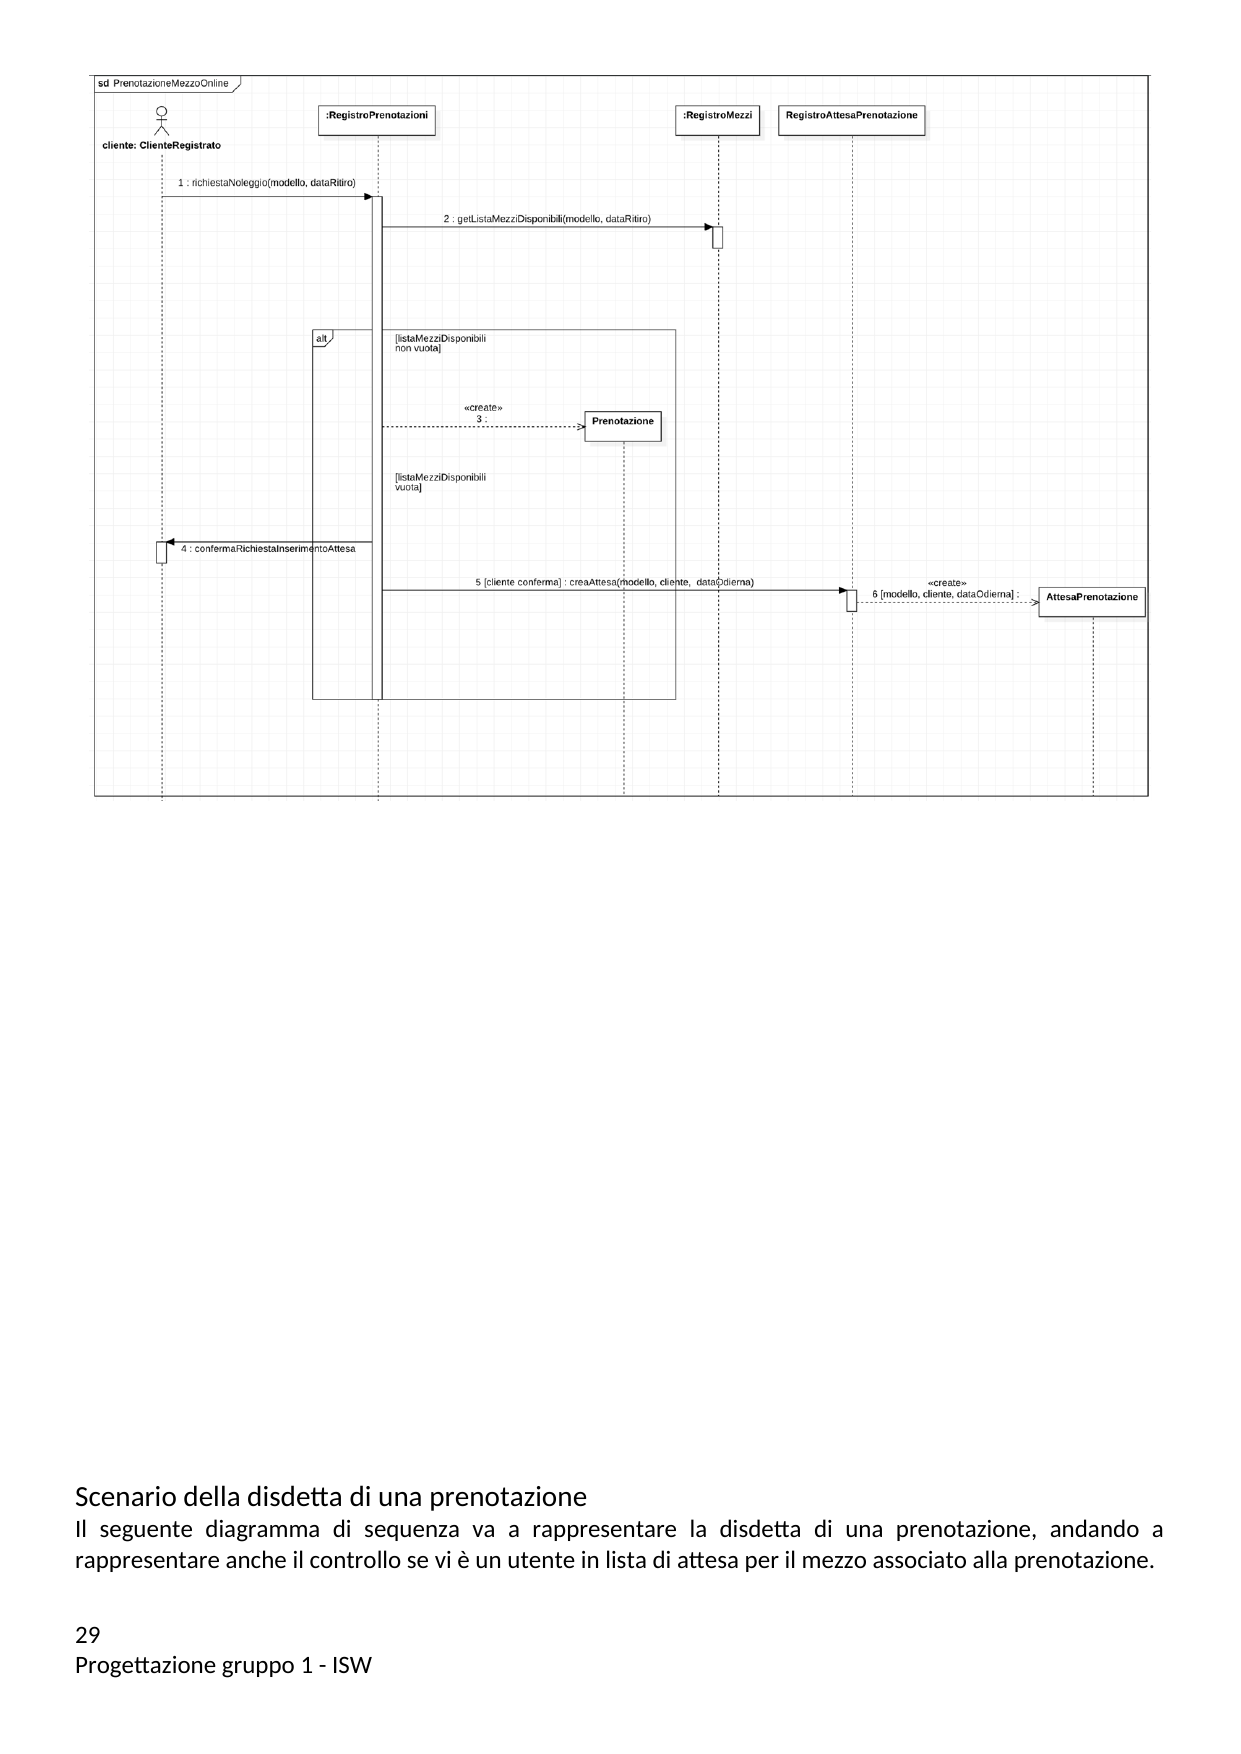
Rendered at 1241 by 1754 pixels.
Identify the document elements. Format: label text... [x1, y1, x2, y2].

text Il seguente diagramma di sequenza va a rappresentare la disdetta di una prenotazione, andando a rappresentare anche il controllo se vi è un utente in lista di attesa per il mezzo associato alla prenotazione. [75, 1513, 1165, 1574]
picture [89, 75, 1152, 801]
text Scenario della disdetta di una prenotazione [75, 1478, 1165, 1513]
